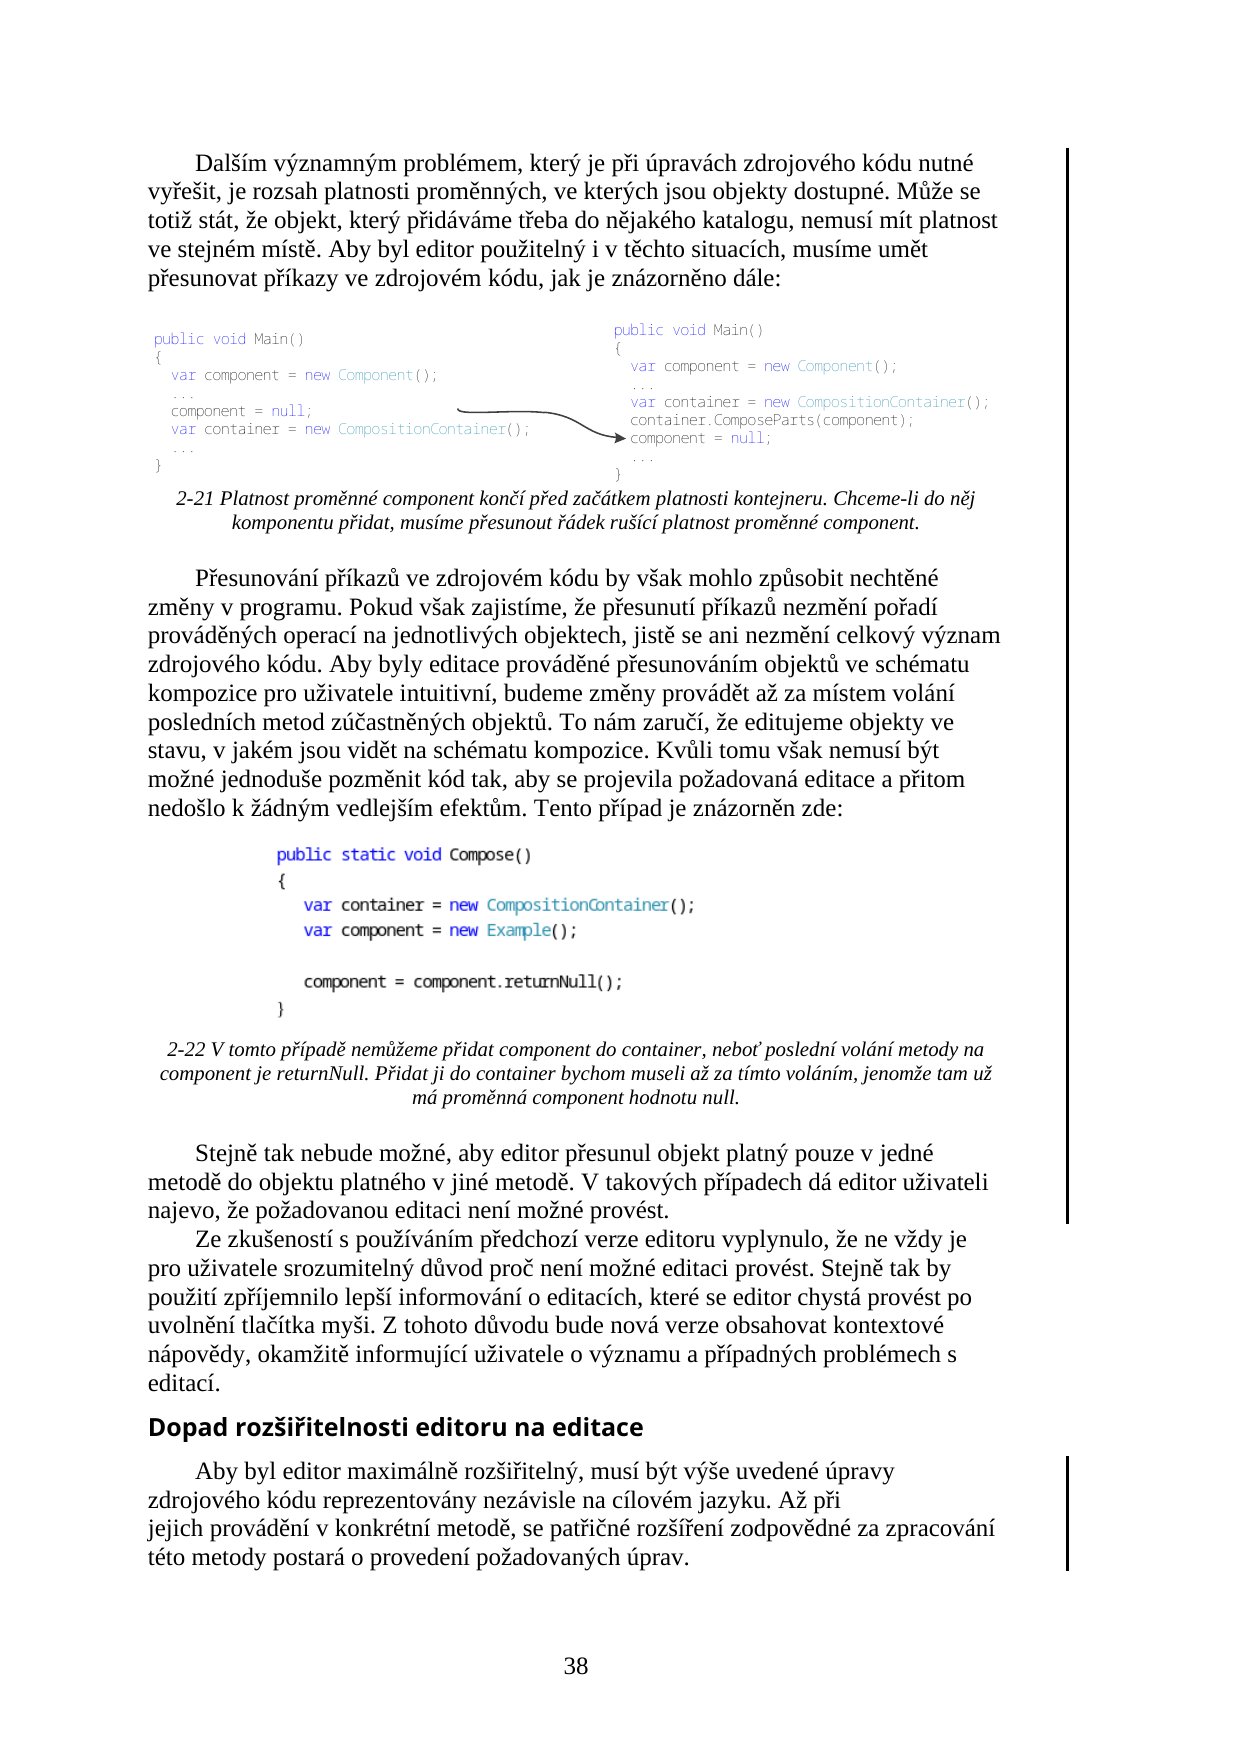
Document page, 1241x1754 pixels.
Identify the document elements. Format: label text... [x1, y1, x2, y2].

text Stejně tak nebude možné, aby editor přesunul objekt platný pouze v jedné metodě do objektu platného v jiné metodě. V takových případech dá editor uživateli najevo, že požadovanou editaci není možné provést. [148, 1138, 1004, 1224]
text Přesunování příkazů ve zdrojovém kódu by však mohlo způsobit nechtěné změny v programu. Pokud však zajistíme, že přesunutí příkazů nezmění pořadí prováděných operací na jednotlivých objektech, jistě se ani nezmění celkový význam zdrojového kódu. Aby byly editace prováděné přesunováním objektů ve schématu kompozice pro uživatele intuitivní, budeme změny provádět až za místem volání posledních metod zúčastněných objektů. To nám zaručí, že editujeme objekty ve stavu, v jakém jsou vidět na schématu kompozice. Kvůli tomu však nemusí být možné jednoduše pozměnit kód tak, aby se projevila požadovaná editace a přitom nedošlo k žádným vedlejším efektům. Tento případ je znázorněn zde: [148, 563, 1004, 822]
text Ze zkušeností s používáním předchozí verze editoru vyplynulo, že ne vždy je pro uživatele srozumitelný důvod proč není možné editaci provést. Stejně tak by použití zpříjemnilo lepší informování o editacích, které se editor chystá provést po uvolnění tlačítka myši. Z tohoto důvodu bude nová verze obsahovat kontextové nápovědy, okamžitě informující uživatele o významu a případných problémech s editací. [148, 1224, 1004, 1397]
text Dopad rozšiřitelnosti editoru na editace [148, 1409, 1004, 1443]
text Dalším významným problémem, který je při úpravách zdrojového kódu nutné vyřešit, je rozsah platnosti proměnných, ve kterých jsou objekty dostupné. Může se totiž stát, že objekt, který přidáváme třeba do nějakého katalogu, nemusí mít platnost ve stejném místě. Aby byl editor použitelný i v těchto situacích, musíme umět přesunovat příkazy ve zdrojovém kódu, jak je znázorněno dále: [148, 148, 1004, 291]
text Aby byl editor maximálně rozšiřitelný, musí být výše uvedené úpravy zdrojového kódu reprezentovány nezávisle na cílovém jazyku. Až při jejich provádění v konkrétní metodě, se patřičné rozšíření zodpovědné za zpracování této metody postará o provedení požadovaných úprav. [148, 1456, 1066, 1571]
